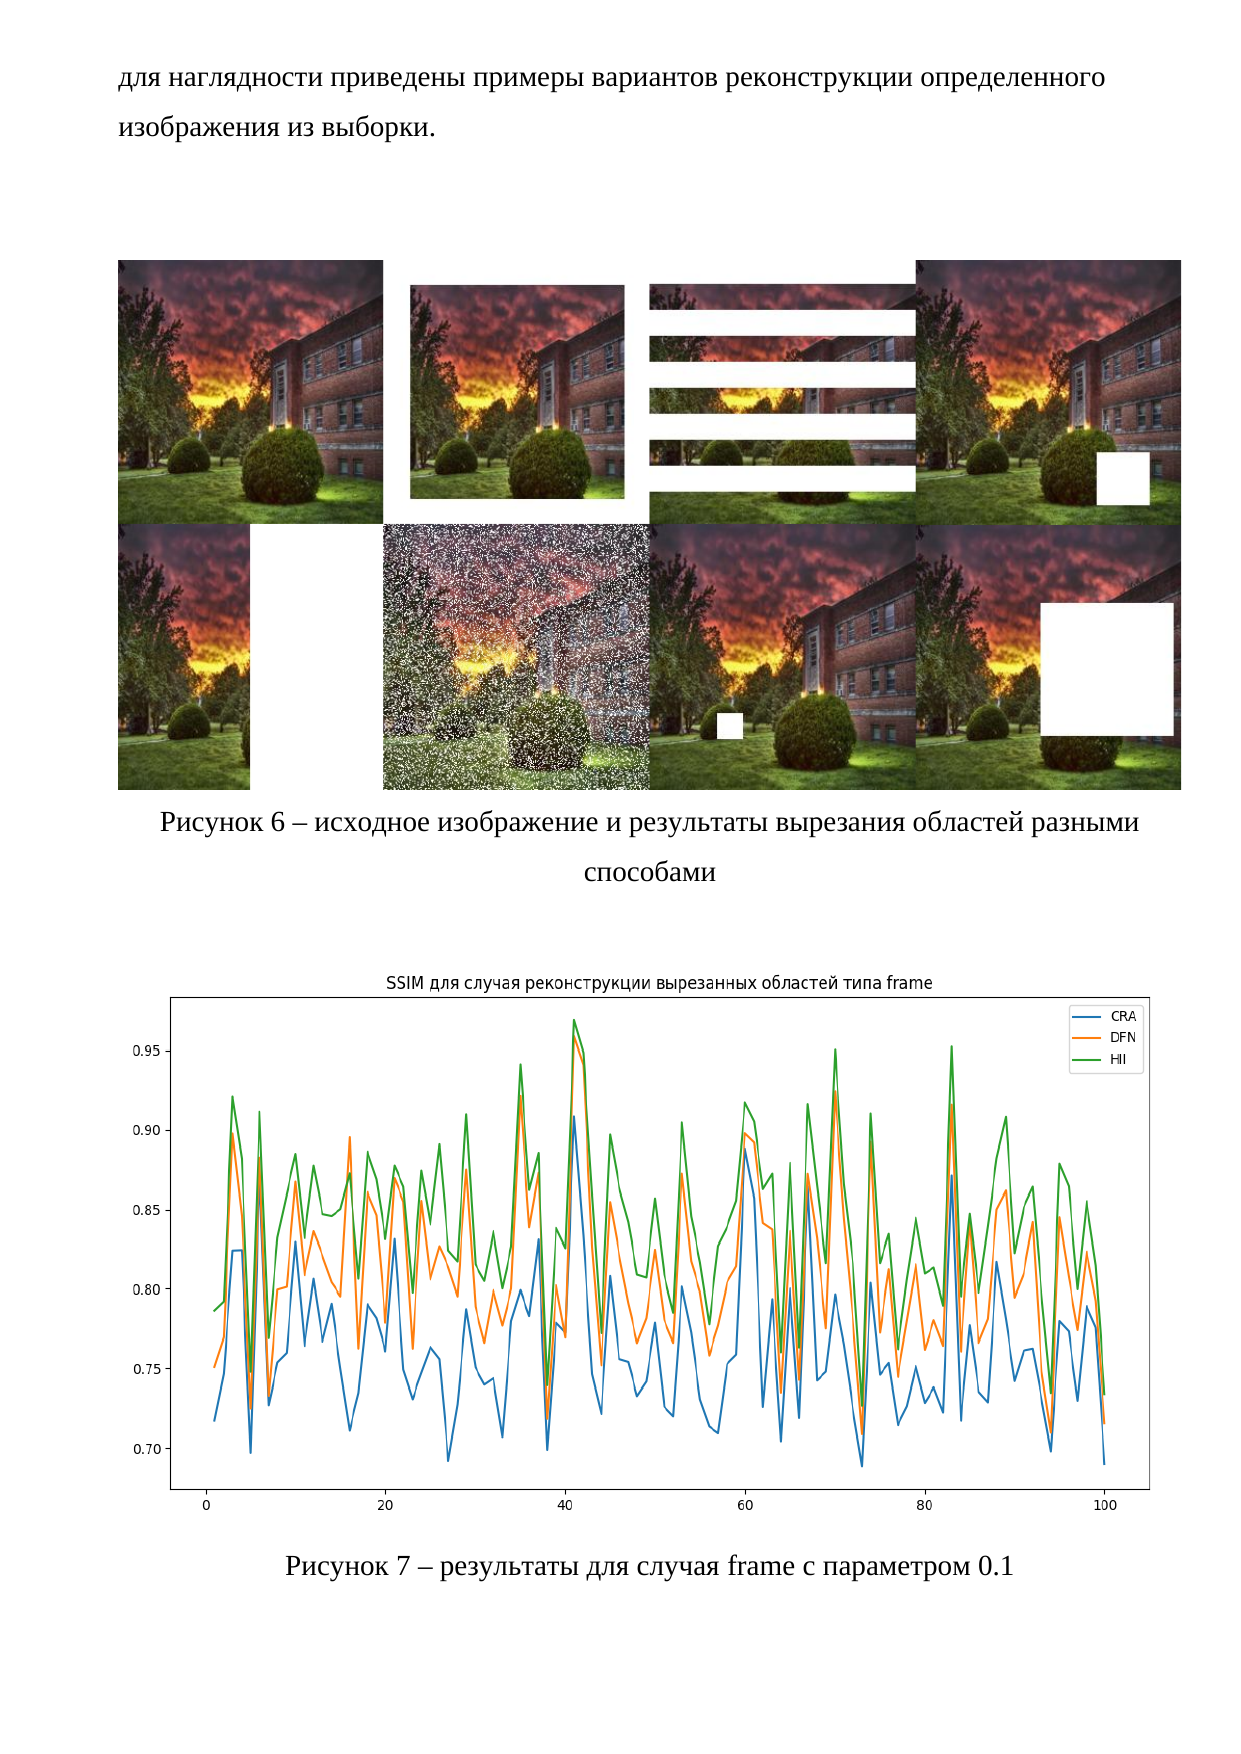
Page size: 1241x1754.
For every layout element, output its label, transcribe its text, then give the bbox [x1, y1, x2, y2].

text Рисунок 6 – исходное изображение и результаты вырезания областей разными способами [118, 804, 1181, 888]
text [118, 59, 1181, 143]
picture [118, 954, 1181, 1534]
text Рисунок 7 – результаты для случая frame с параметром 0.1 [118, 1548, 1181, 1581]
picture [118, 260, 1182, 790]
